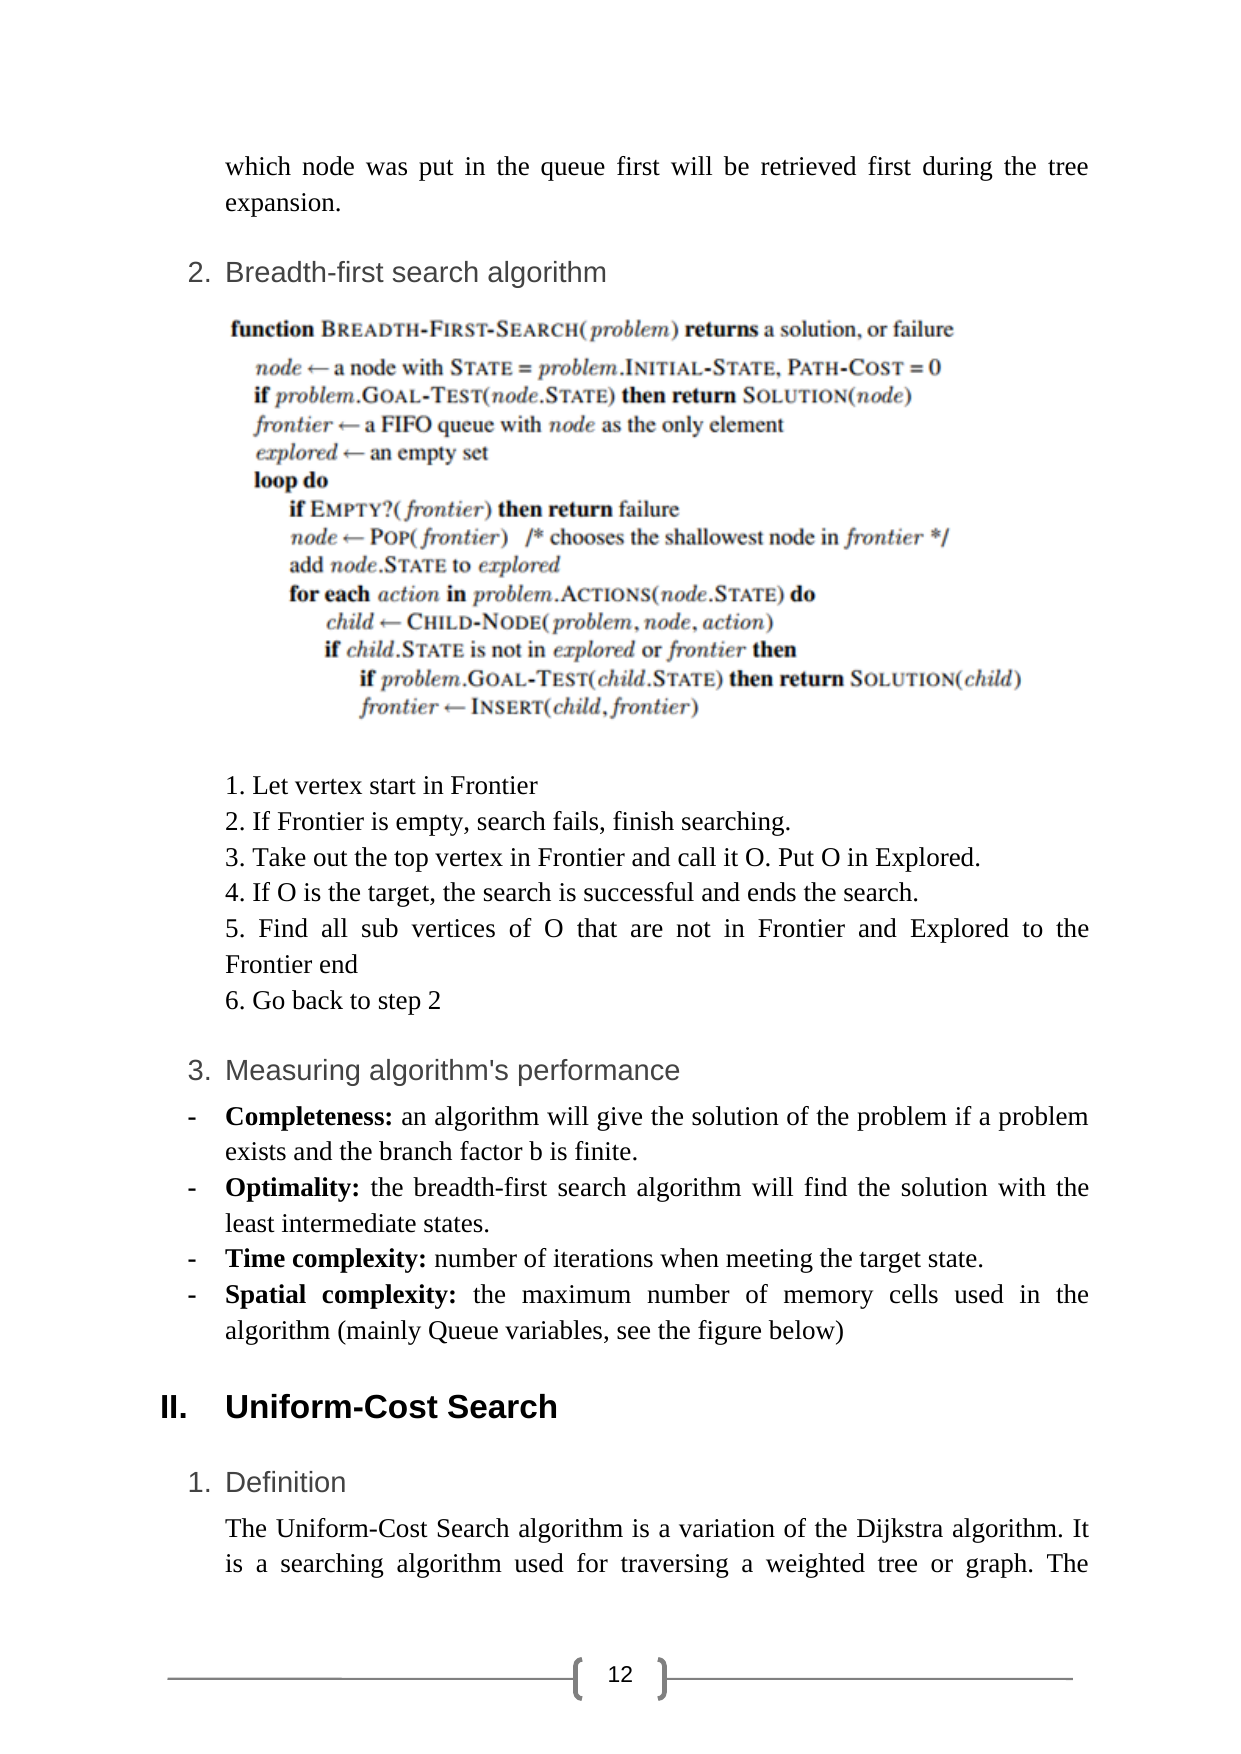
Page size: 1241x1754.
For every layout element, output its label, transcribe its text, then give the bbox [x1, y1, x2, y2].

subtitle Breadth-ﬁrst search algorithm [187, 255, 1090, 288]
list Optimality: the breadth-first search algorithm will find the solution with the least intermediate states. [187, 1171, 1090, 1238]
text 2. If Frontier is empty, search fails, finish searching. [225, 805, 1090, 836]
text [225, 150, 1090, 217]
text 3. Take out the top vertex in Frontier and call it O. Put O in Explored. [225, 841, 1090, 872]
text 1. Let vertex start in Frontier [225, 769, 1090, 801]
list Time complexity: number of iterations when meeting the target state. [187, 1243, 1090, 1274]
text 5. Find all sub vertices of O that are not in Frontier and Explored to the Frontier end [225, 912, 1090, 979]
subtitle Measuring algorithm's performance [187, 1053, 1090, 1086]
subtitle Definition [187, 1465, 1090, 1498]
text 6. Go back to step 2 [225, 984, 1090, 1015]
text 4. If O is the target, the search is successful and ends the search. [225, 877, 1090, 908]
list Completeness: an algorithm will give the solution of the problem if a problem exists and the branch factor b is finite. [187, 1100, 1090, 1167]
subtitle Uniform-Cost Search [187, 1387, 1090, 1426]
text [225, 1512, 1090, 1578]
list Spatial complexity: the maximum number of memory cells used in the algorithm (mainly Queue variables, see the figure below) [187, 1278, 1090, 1345]
picture [225, 301, 1035, 730]
